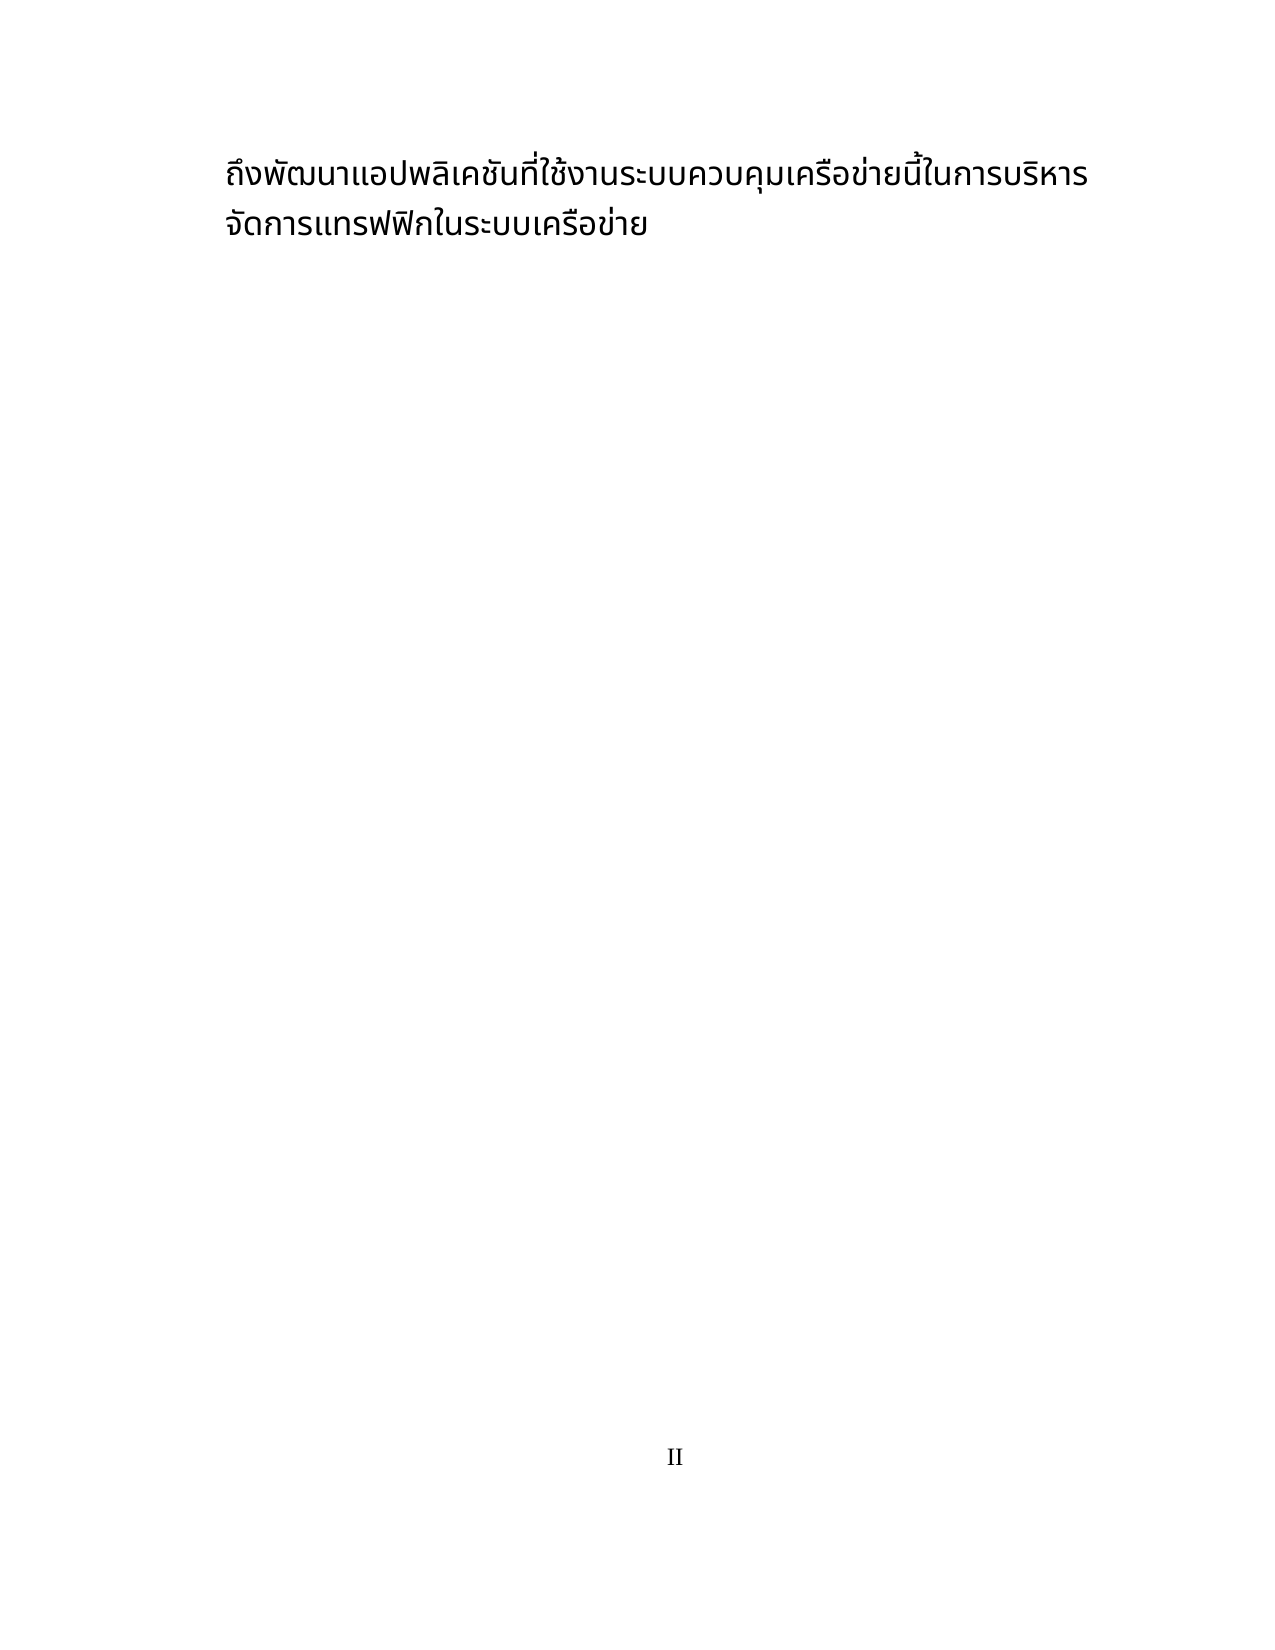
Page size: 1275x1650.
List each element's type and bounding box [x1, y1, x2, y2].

text [225, 150, 1125, 251]
